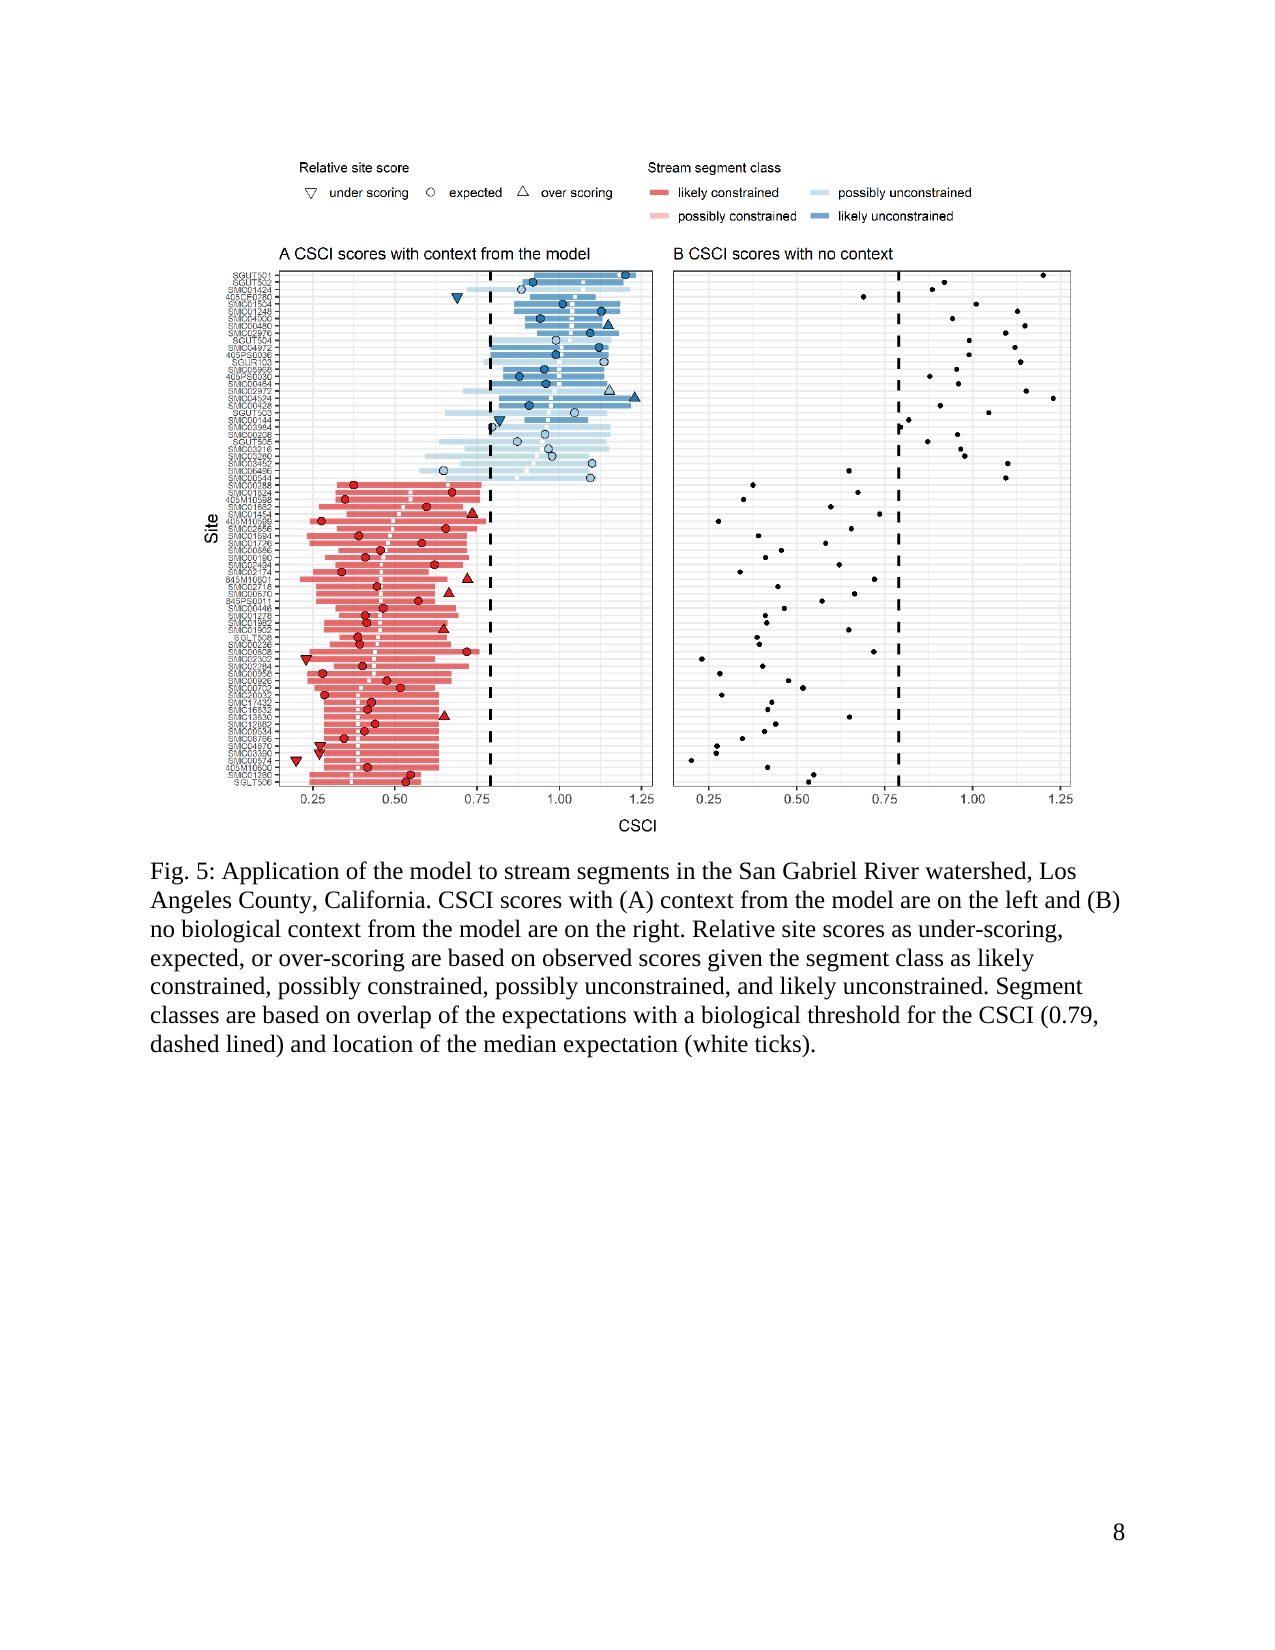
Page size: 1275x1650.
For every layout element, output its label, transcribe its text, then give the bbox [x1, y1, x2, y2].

picture [196, 150, 1079, 836]
text Fig. 5: Application of the model to stream segments in the San Gabriel River watershed, Los Angeles County, California. CSCI scores with (A) context from the model are on the left and (B) no biological context from the model are on the right. Relative site scores as under-scoring, expected, or over-scoring are based on observed scores given the segment class as likely constrained, possibly constrained, possibly unconstrained, and likely unconstrained. Segment classes are based on overlap of the expectations with a biological threshold for the CSCI (0.79, dashed lined) and location of the median expectation (white ticks). [150, 856, 1125, 1058]
